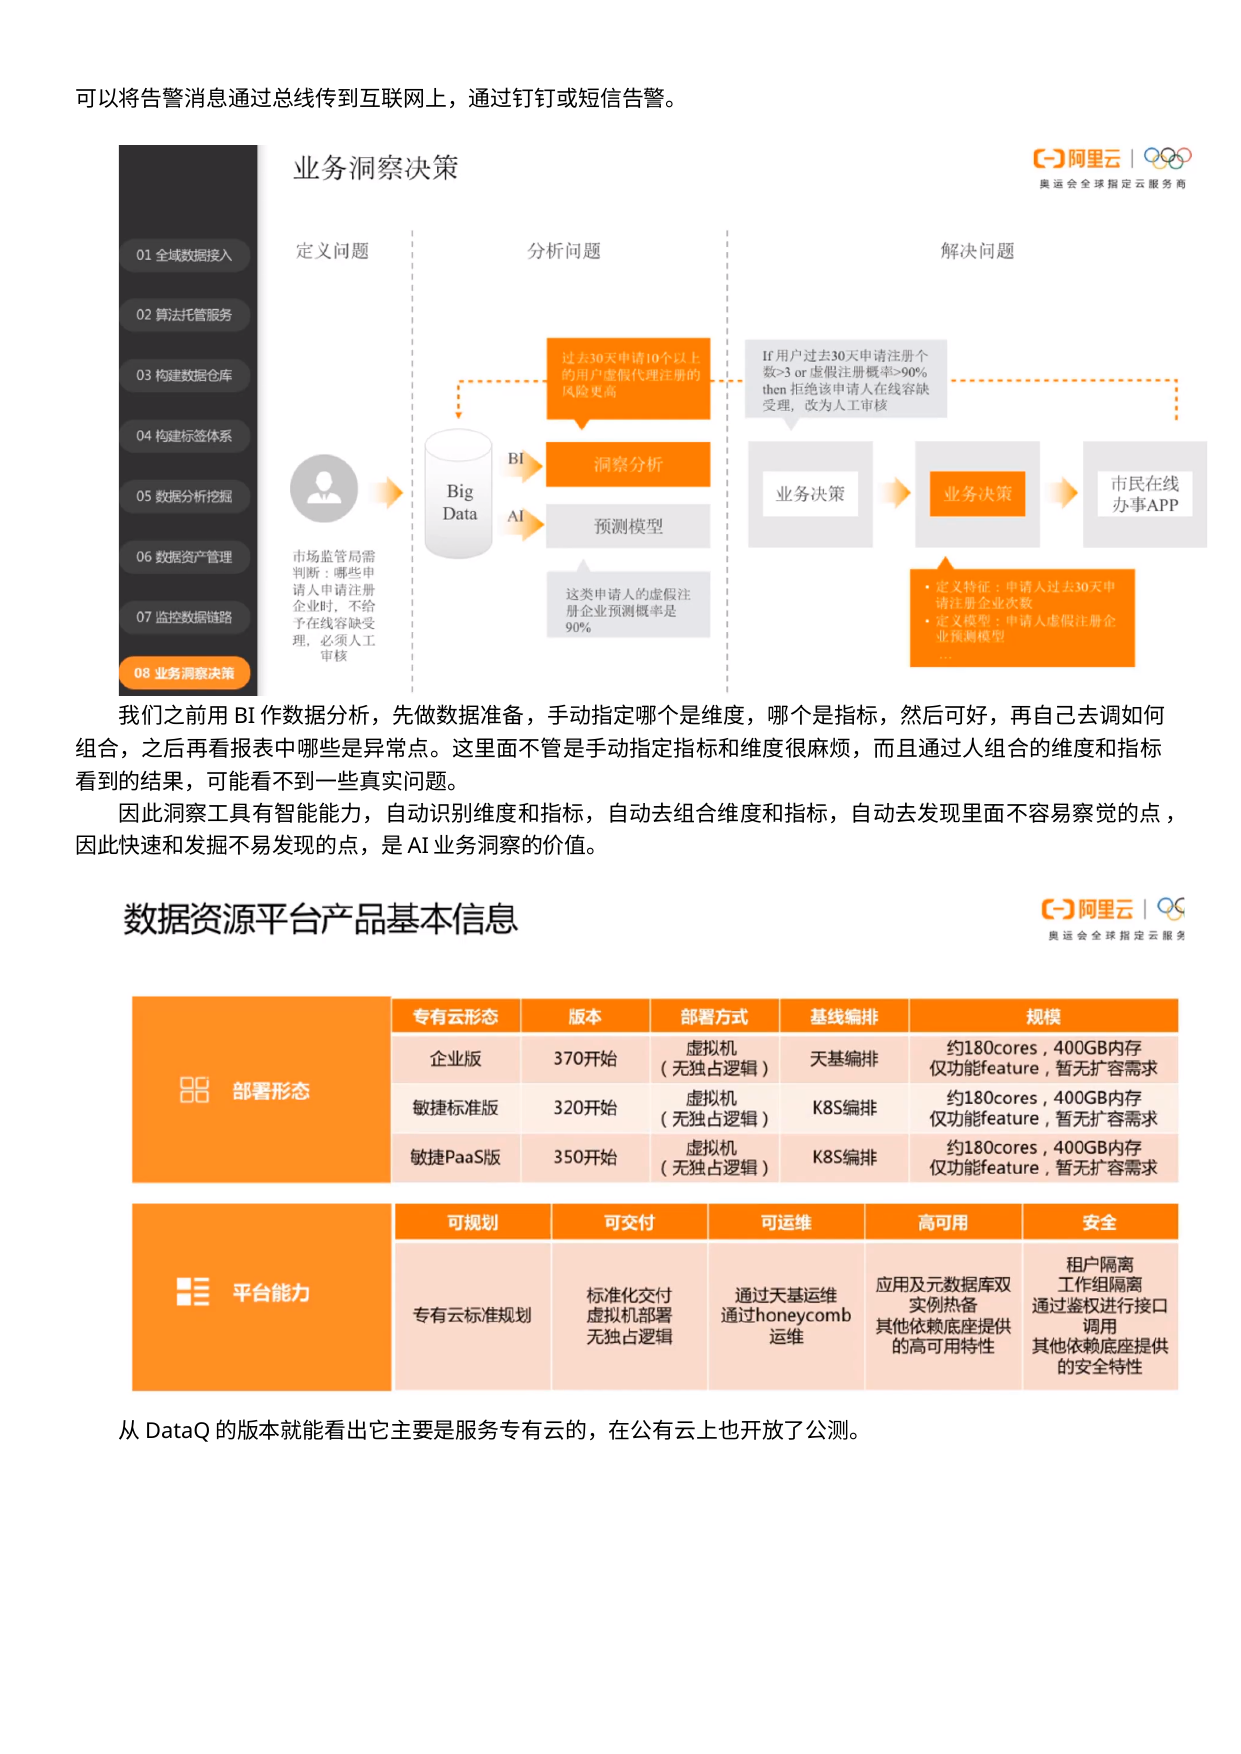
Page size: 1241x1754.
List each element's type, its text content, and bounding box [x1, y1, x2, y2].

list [75, 81, 1165, 113]
picture [118, 145, 1209, 696]
picture [118, 893, 1185, 1395]
list 因此洞察工具有智能能力，自动识别维度和指标，自动去组合维度和指标，自动去发现里面不容易察觉的点，因此快速和发掘不易发现的点，是AI业务洞察的价值。 [75, 796, 1165, 861]
list 我们之前用BI作数据分析，先做数据准备，手动指定哪个是维度，哪个是指标，然后可好，再自己去调如何组合，之后再看报表中哪些是异常点。这里面不管是手动指定指标和维度很麻烦，而且通过人组合的维度和指标看到的结果，可能看不到一些真实问题。 [75, 698, 1165, 796]
list 从DataQ的版本就能看出它主要是服务专有云的，在公有云上也开放了公测。 [75, 1413, 1165, 1446]
